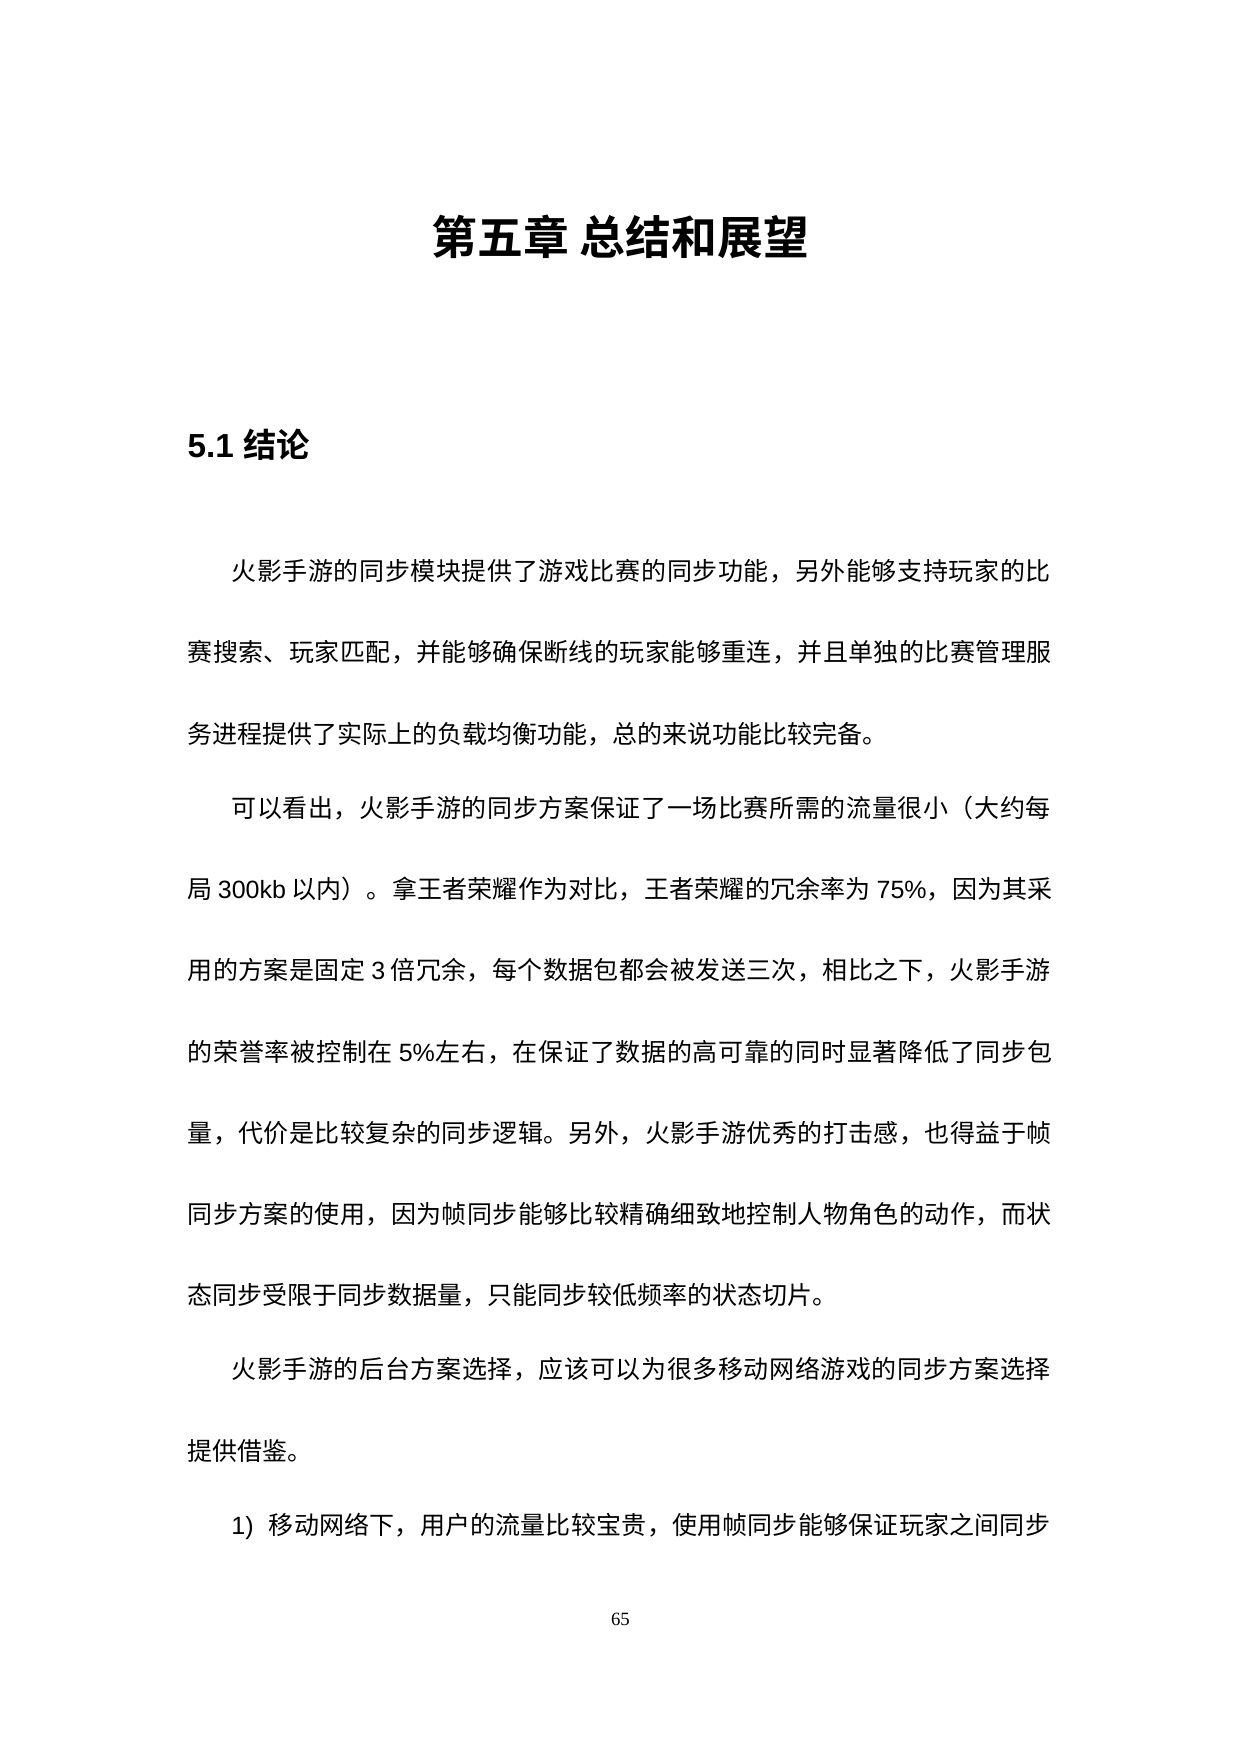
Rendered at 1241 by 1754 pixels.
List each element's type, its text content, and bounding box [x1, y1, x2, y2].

text 火影手游的同步模块提供了游戏比赛的同步功能，另外能够支持玩家的比赛搜索、玩家匹配，并能够确保断线的玩家能够重连，并且单独的比赛管理服务进程提供了实际上的负载均衡功能，总的来说功能比较完备。 [187, 537, 1053, 765]
text 火影手游的后台方案选择，应该可以为很多移动网络游戏的同步方案选择提供借鉴。 [187, 1335, 1053, 1482]
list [231, 1491, 1053, 1556]
subtitle 第五章 总结和展望 [187, 185, 1053, 283]
text 可以看出，火影手游的同步方案保证了一场比赛所需的流量很小（大约每局300kb以内）。拿王者荣耀作为对比，王者荣耀的冗余率为75%，因为其采用的方案是固定3倍冗余，每个数据包都会被发送三次，相比之下，火影手游的荣誉率被控制在5%左右，在保证了数据的高可靠的同时显著降低了同步包量，代价是比较复杂的同步逻辑。另外，火影手游优秀的打击感，也得益于帧同步方案的使用，因为帧同步能够比较精确细致地控制人物角色的动作，而状态同步受限于同步数据量，只能同步较低频率的状态切片。 [187, 774, 1053, 1326]
subtitle 5.1 结论 [187, 410, 1053, 475]
